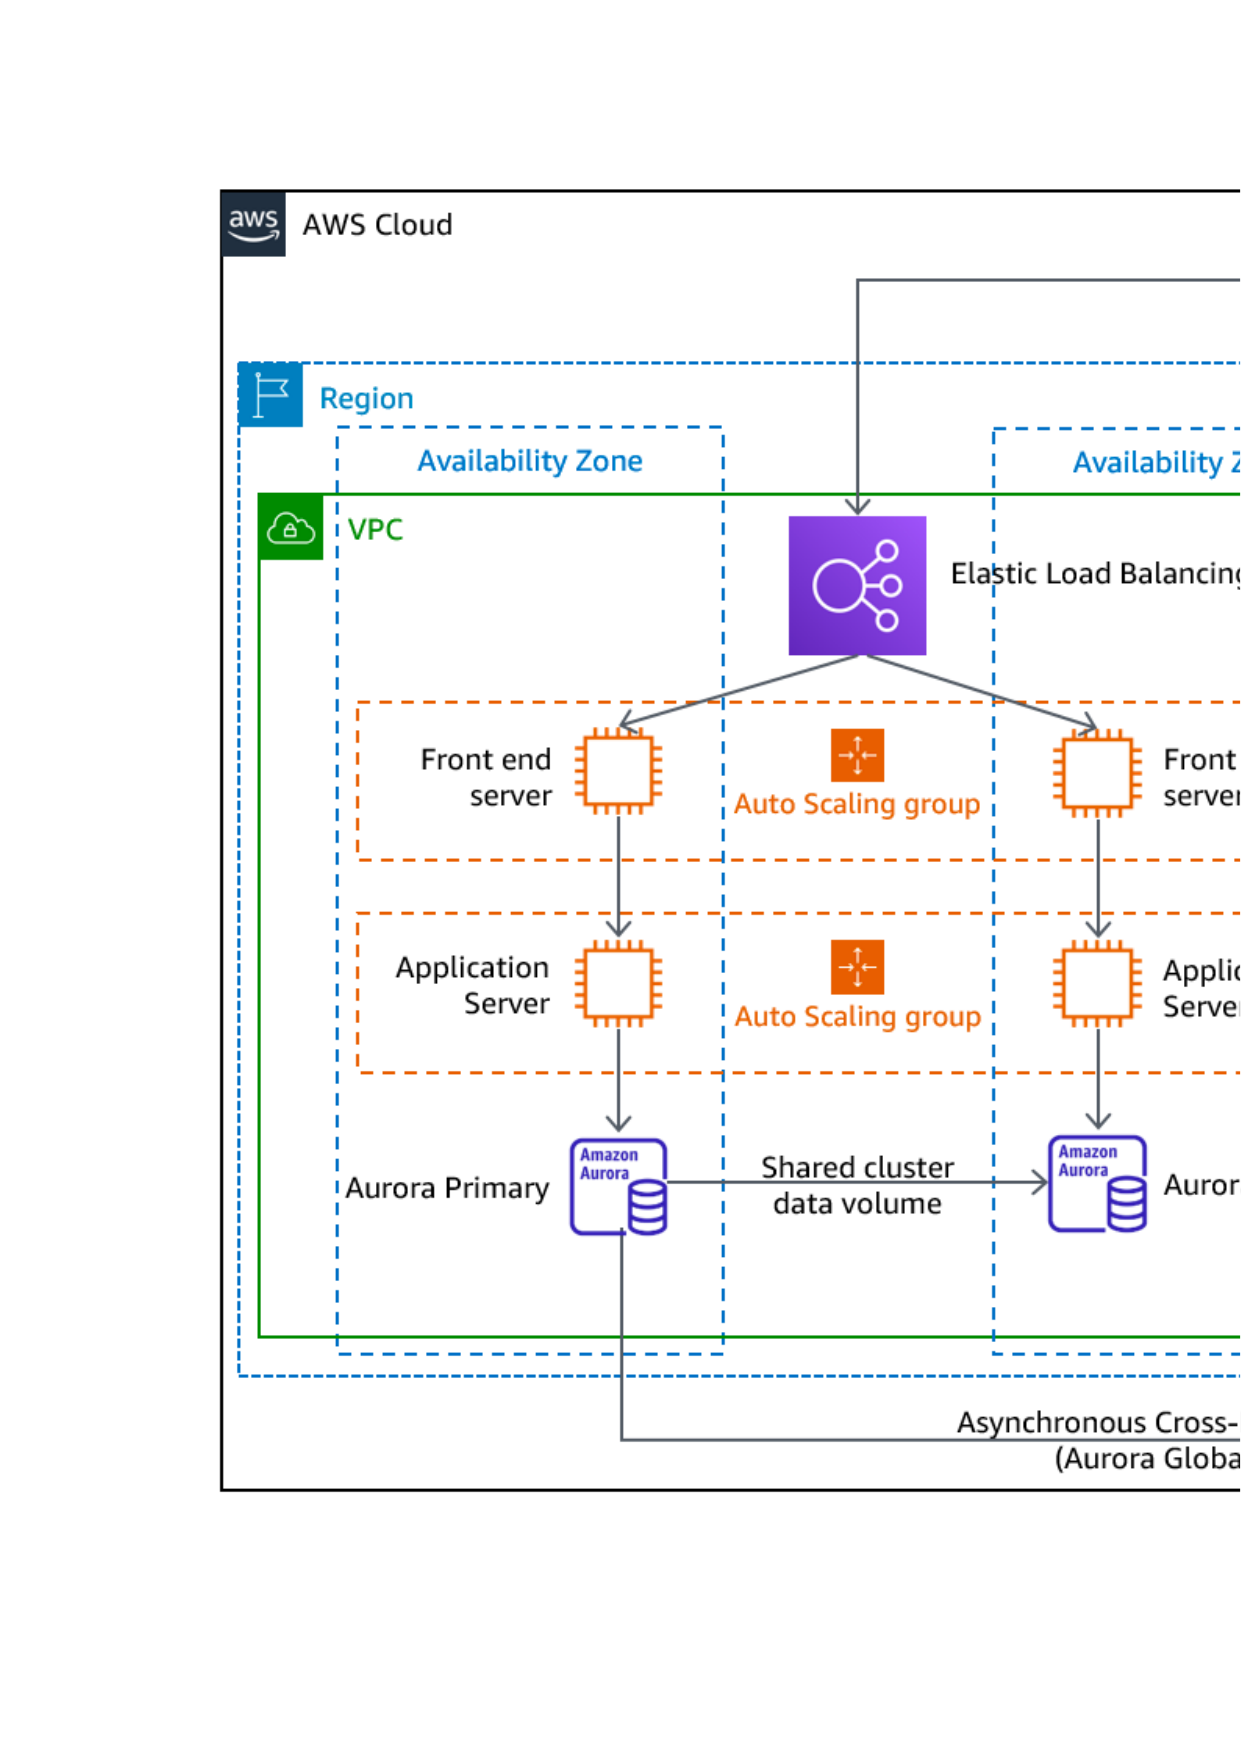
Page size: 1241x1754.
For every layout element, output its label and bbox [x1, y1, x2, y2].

picture [150, 150, 1241, 1539]
